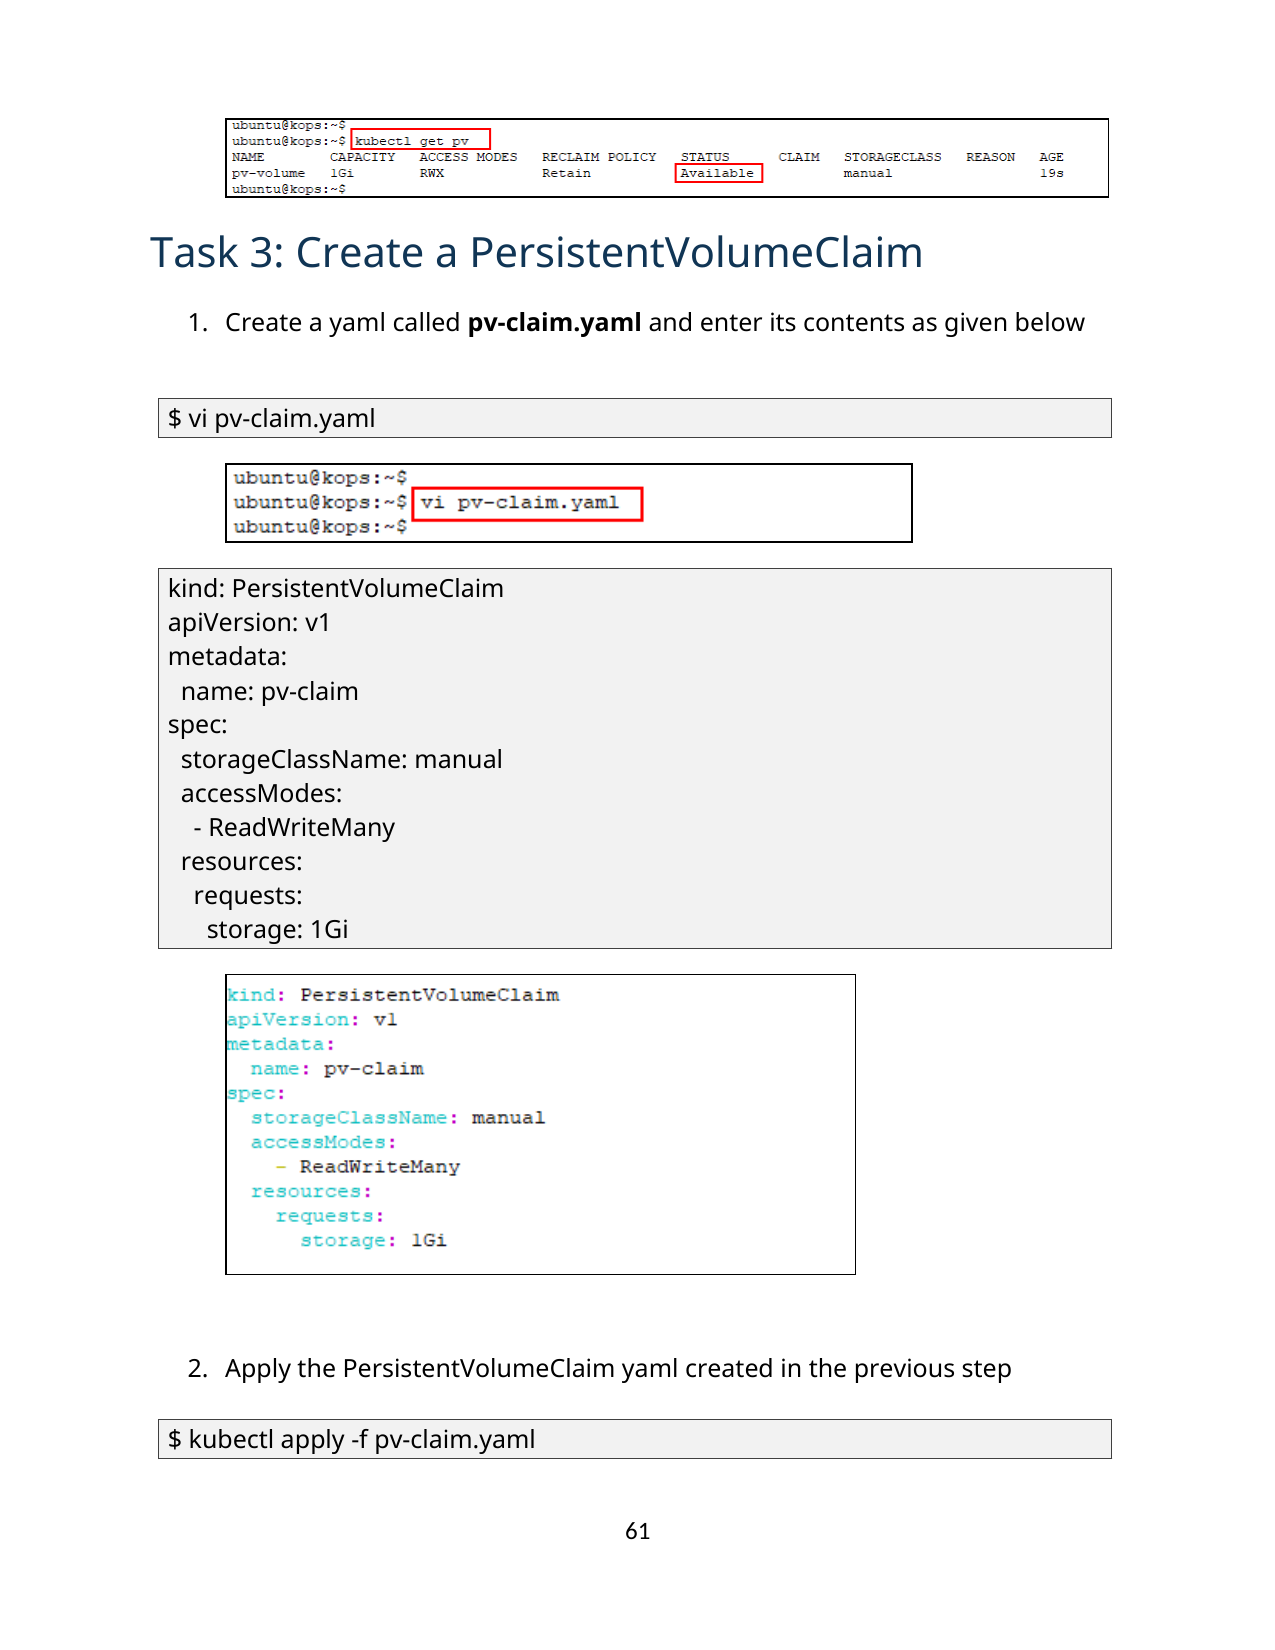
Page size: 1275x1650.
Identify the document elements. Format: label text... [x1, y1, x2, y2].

text kind: PersistentVolumeClaim [159, 569, 1111, 602]
text requests: [159, 874, 1111, 908]
picture [227, 465, 911, 541]
text storageClassName: manual [159, 738, 1111, 772]
picture [227, 120, 1108, 196]
text name: pv-claim [159, 670, 1111, 704]
text metadata: [159, 636, 1111, 670]
text apiVersion: v1 [159, 602, 1111, 636]
text spec: [159, 704, 1111, 738]
text storage: 1Gi [159, 908, 1111, 948]
picture [227, 975, 855, 1274]
text - ReadWriteMany [159, 806, 1111, 840]
list Apply the PersistentVolumeClaim yaml created in the previous step [187, 1351, 1125, 1385]
text $ vi pv-claim.yaml [159, 399, 1111, 437]
subtitle Task 3: Create a PersistentVolumeClaim [150, 223, 1125, 280]
text accessModes: [159, 772, 1111, 806]
list Create a yaml called pv-claim.yaml and enter its contents as given below [187, 305, 1125, 339]
text resources: [159, 840, 1111, 874]
text $ kubectl apply -f pv-claim.yaml [159, 1420, 1111, 1458]
